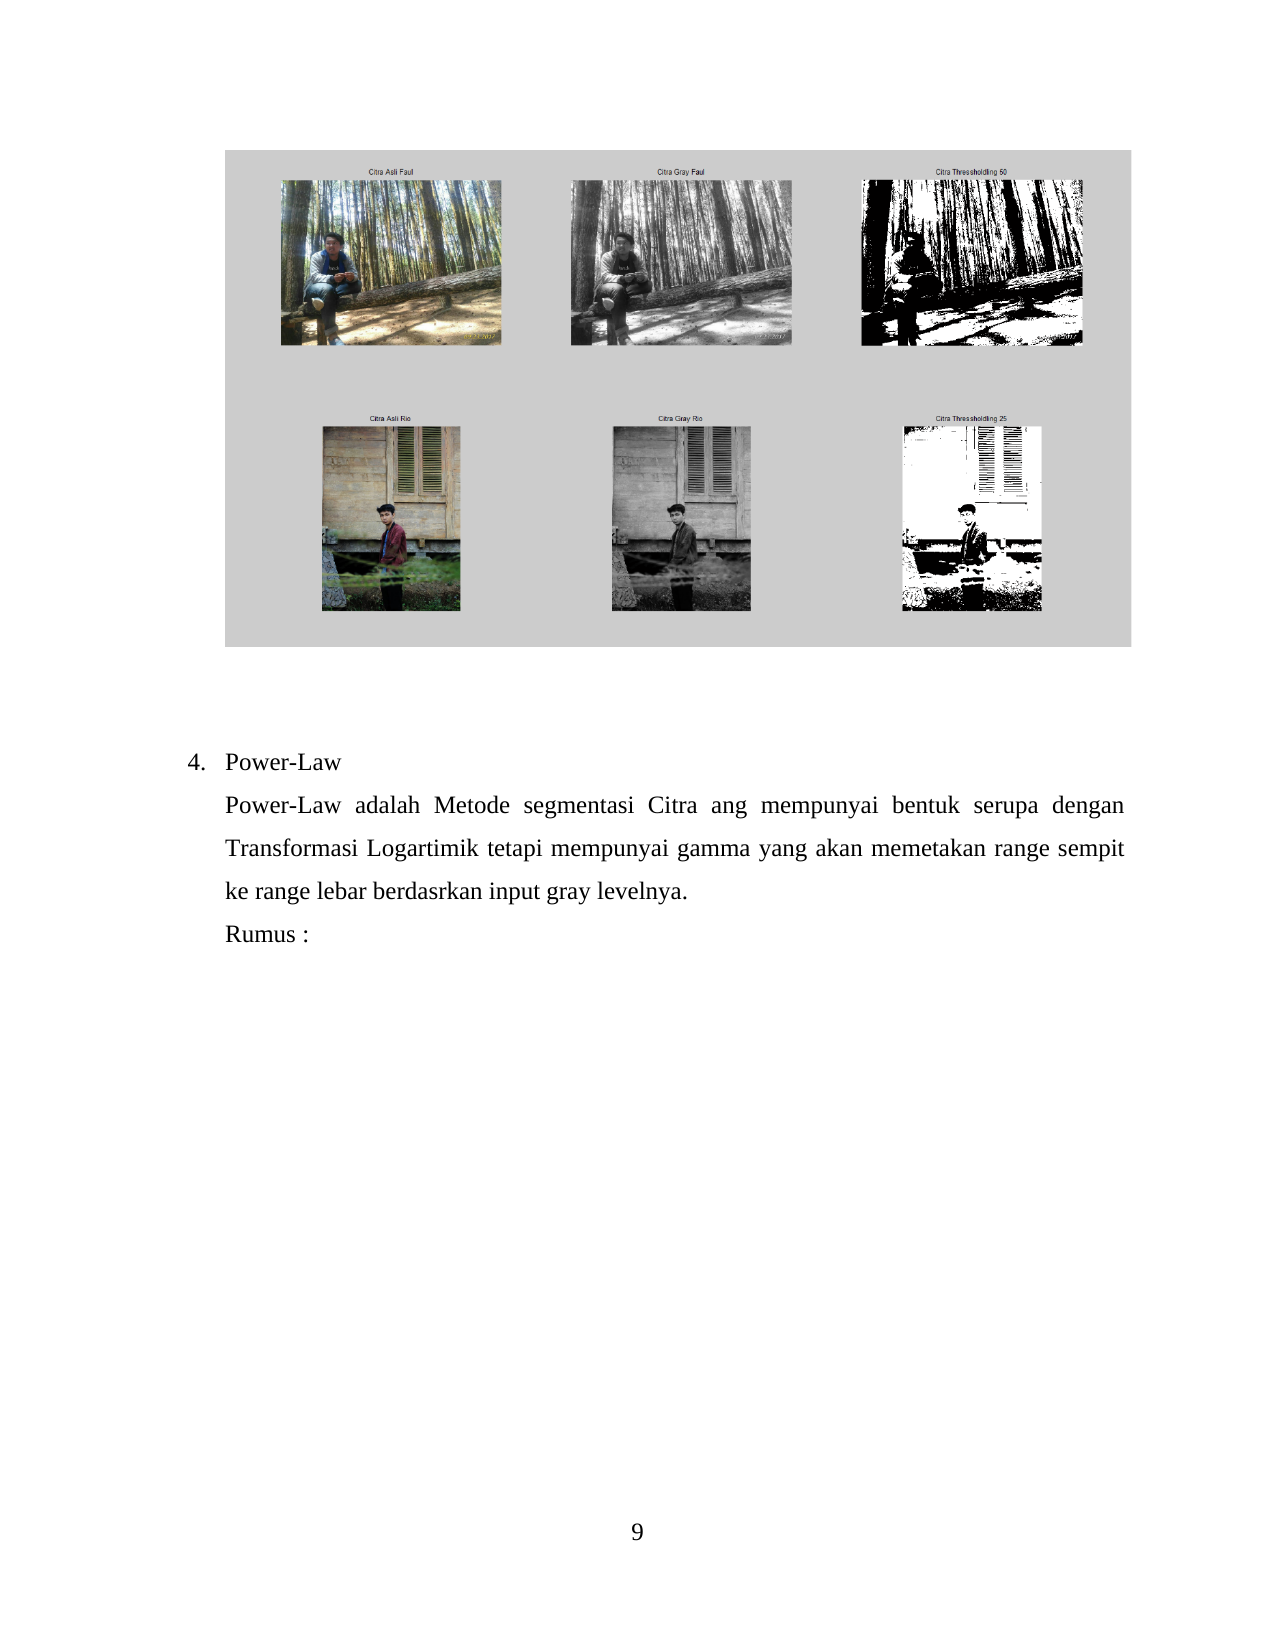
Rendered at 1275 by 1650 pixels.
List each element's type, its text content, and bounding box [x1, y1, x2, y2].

list Rumus : [225, 919, 1125, 948]
list Power-Law adalah Metode segmentasi Citra ang mempunyai bentuk serupa dengan Transformasi Logartimik tetapi mempunyai gamma yang akan memetakan range sempit ke range lebar berdasrkan input gray levelnya. [225, 790, 1125, 905]
list Power-Law [187, 747, 1125, 776]
picture [225, 150, 1132, 647]
